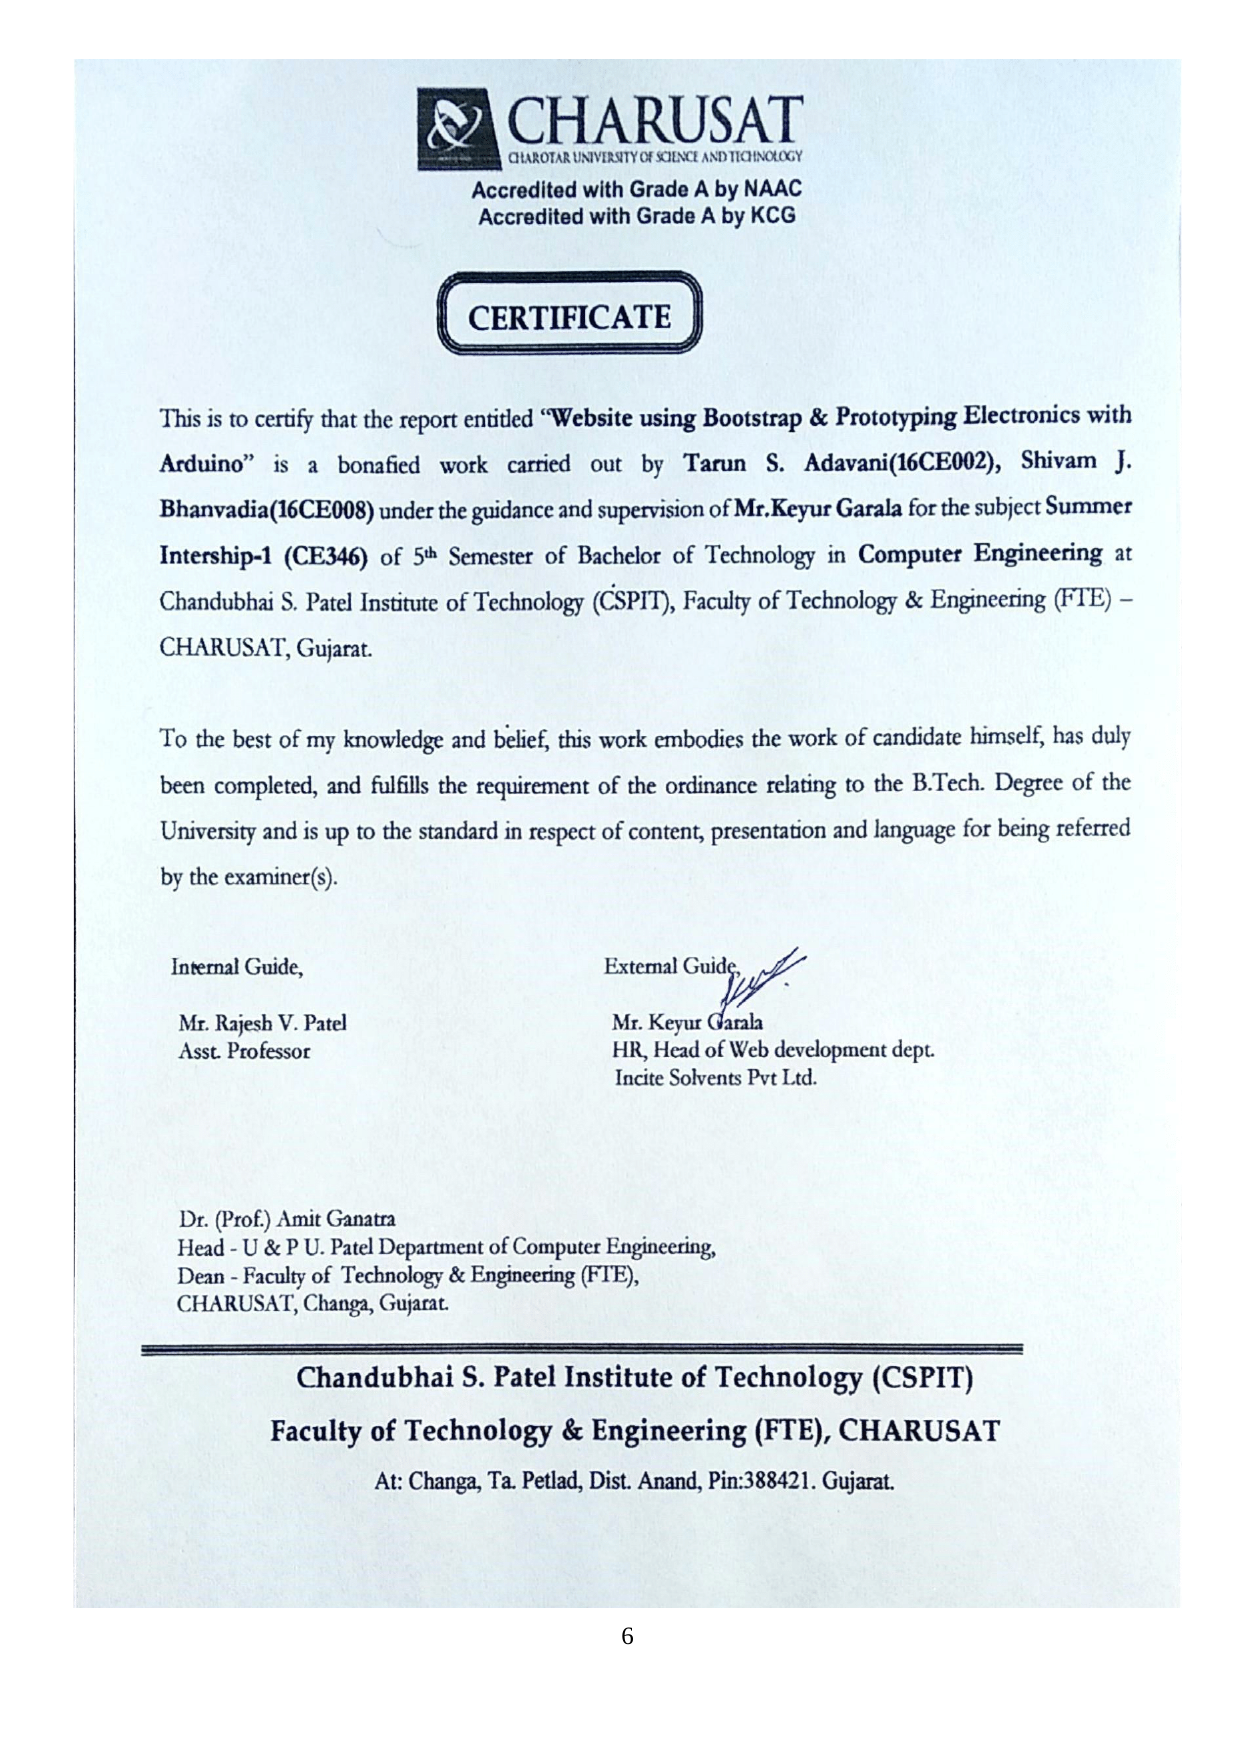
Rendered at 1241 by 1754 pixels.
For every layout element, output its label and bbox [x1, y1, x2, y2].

picture [73, 59, 1182, 1608]
